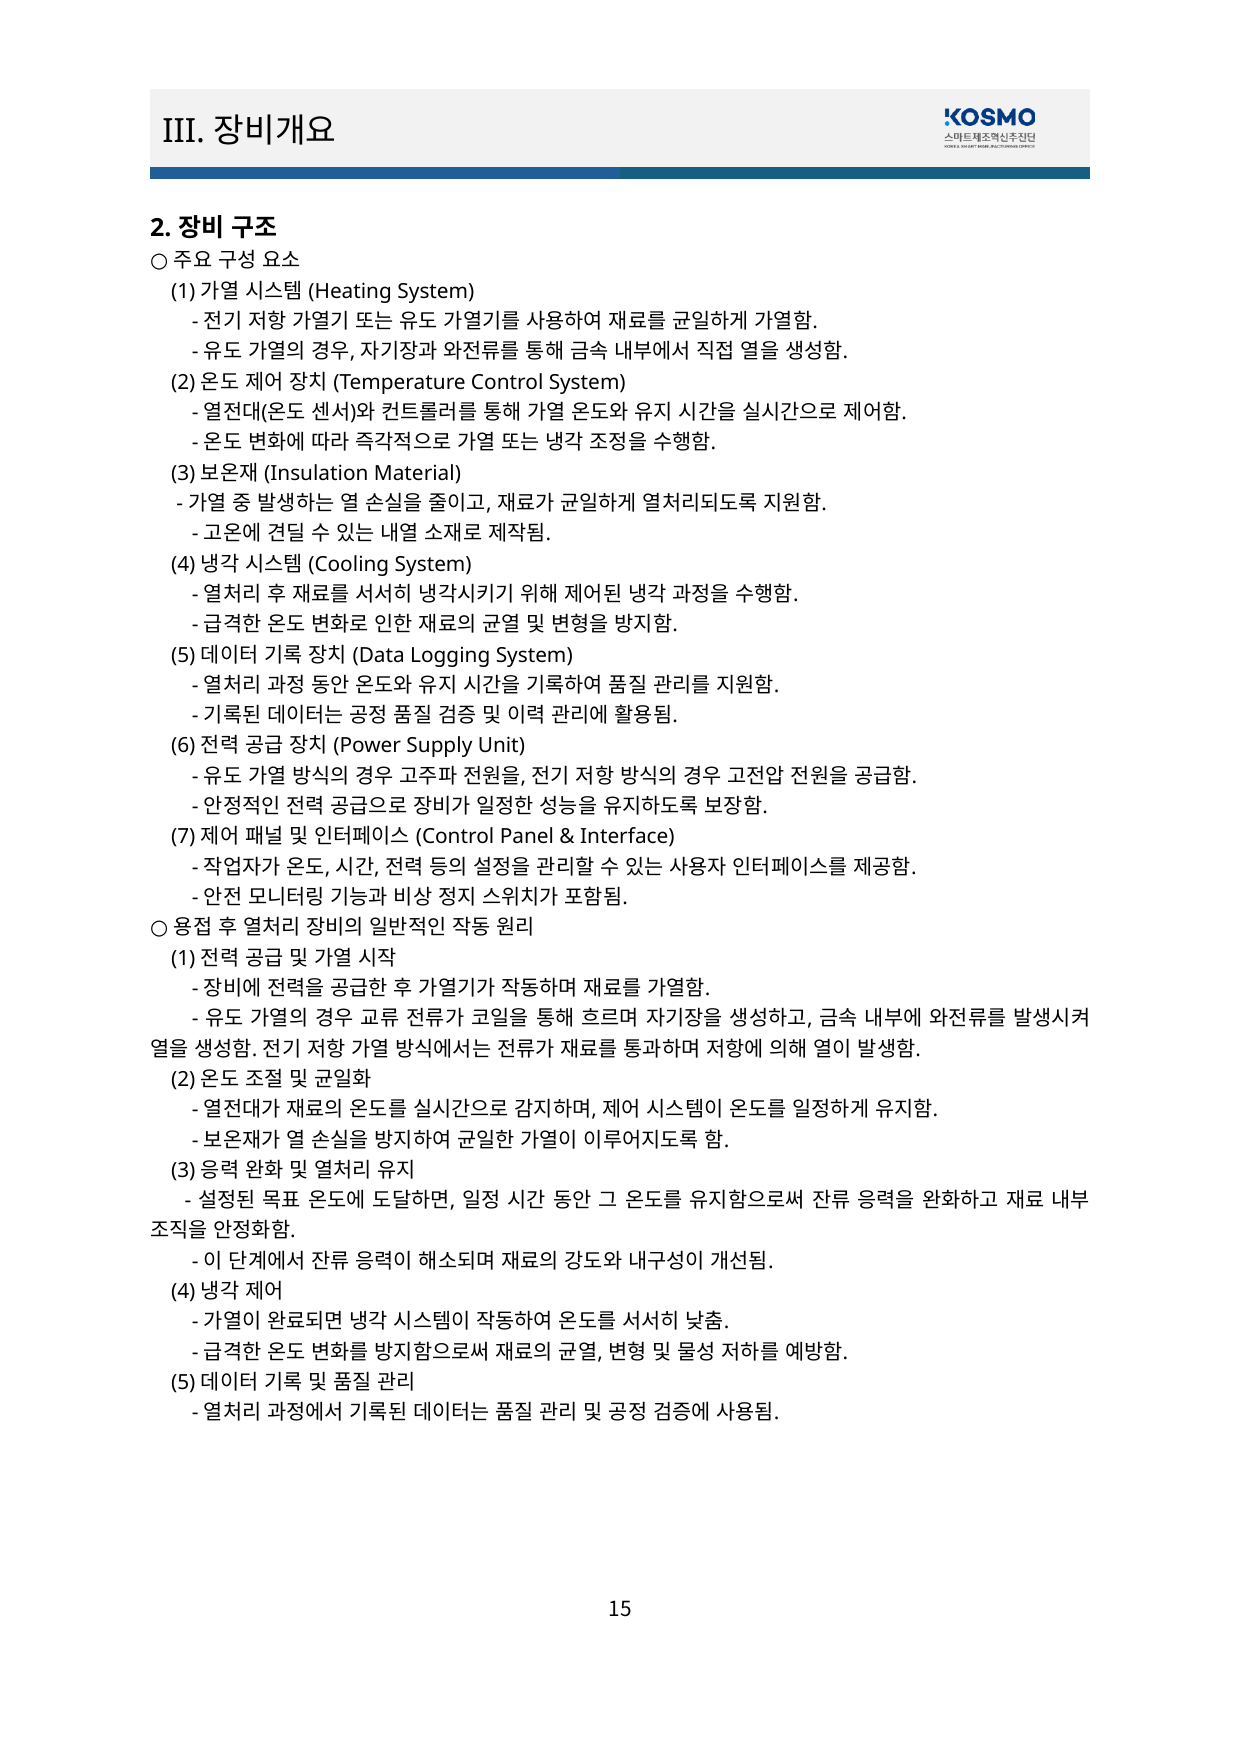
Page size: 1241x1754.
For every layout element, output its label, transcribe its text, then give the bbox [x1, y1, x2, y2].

text (3) 응력 완화 및 열처리 유지 [150, 1153, 1090, 1183]
text - 유도 가열의 경우, 자기장과 와전류를 통해 금속 내부에서 직접 열을 생성함. [150, 335, 1090, 365]
text - 온도 변화에 따라 즉각적으로 가열 또는 냉각 조정을 수행함. [150, 426, 1090, 456]
text - 장비에 전력을 공급한 후 가열기가 작동하며 재료를 가열함. [150, 971, 1090, 1002]
text - 열처리 과정 동안 온도와 유지 시간을 기록하여 품질 관리를 지원함. [150, 668, 1090, 698]
text (4) 냉각 제어 [150, 1274, 1090, 1305]
text - 유도 가열의 경우 교류 전류가 코일을 통해 흐르며 자기장을 생성하고, 금속 내부에 와전류를 발생시켜 열을 생성함. 전기 저항 가열 방식에서는 전류가 재료를 통과하며 저항에 의해 열이 발생함. [150, 1002, 1090, 1062]
text - 기록된 데이터는 공정 품질 검증 및 이력 관리에 활용됨. [150, 698, 1090, 729]
text - 이 단계에서 잔류 응력이 해소되며 재료의 강도와 내구성이 개선됨. [150, 1244, 1090, 1274]
text (2) 온도 조절 및 균일화 [150, 1062, 1090, 1092]
text - 열처리 과정에서 기록된 데이터는 품질 관리 및 공정 검증에 사용됨. [150, 1396, 1090, 1426]
text - 열전대(온도 센서)와 컨트롤러를 통해 가열 온도와 유지 시간을 실시간으로 제어함. [150, 395, 1090, 426]
text ○ 주요 구성 요소 [150, 244, 1090, 274]
text - 유도 가열 방식의 경우 고주파 전원을, 전기 저항 방식의 경우 고전압 전원을 공급함. [150, 759, 1090, 789]
text - 가열 중 발생하는 열 손실을 줄이고, 재료가 균일하게 열처리되도록 지원함. [150, 486, 1090, 517]
text - 고온에 견딜 수 있는 내열 소재로 제작됨. [150, 517, 1090, 547]
text (4) 냉각 시스템 (Cooling System) [150, 547, 1090, 577]
text (6) 전력 공급 장치 (Power Supply Unit) [150, 729, 1090, 759]
text (5) 데이터 기록 및 품질 관리 [150, 1365, 1090, 1396]
text (2) 온도 제어 장치 (Temperature Control System) [150, 365, 1090, 395]
text - 열처리 후 재료를 서서히 냉각시키기 위해 제어된 냉각 과정을 수행함. [150, 577, 1090, 607]
picture [944, 108, 1035, 148]
text - 가열이 완료되면 냉각 시스템이 작동하여 온도를 서서히 낮춤. [150, 1305, 1090, 1335]
text (7) 제어 패널 및 인터페이스 (Control Panel & Interface) [150, 820, 1090, 850]
text (5) 데이터 기록 장치 (Data Logging System) [150, 638, 1090, 668]
text (1) 가열 시스템 (Heating System) [150, 274, 1090, 304]
text (3) 보온재 (Insulation Material) [150, 456, 1090, 486]
text - 안전 모니터링 기능과 비상 정지 스위치가 포함됨. [150, 880, 1090, 911]
text (1) 전력 공급 및 가열 시작 [150, 941, 1090, 971]
text - 열전대가 재료의 온도를 실시간으로 감지하며, 제어 시스템이 온도를 일정하게 유지함. [150, 1092, 1090, 1123]
subtitle 2. 장비 구조 [150, 207, 1090, 244]
text - 급격한 온도 변화로 인한 재료의 균열 및 변형을 방지함. [150, 607, 1090, 638]
text - 급격한 온도 변화를 방지함으로써 재료의 균열, 변형 및 물성 저하를 예방함. [150, 1335, 1090, 1365]
text - 전기 저항 가열기 또는 유도 가열기를 사용하여 재료를 균일하게 가열함. [150, 304, 1090, 335]
text - 보온재가 열 손실을 방지하여 균일한 가열이 이루어지도록 함. [150, 1123, 1090, 1153]
text ○ 용접 후 열처리 장비의 일반적인 작동 원리 [150, 911, 1090, 941]
text - 안정적인 전력 공급으로 장비가 일정한 성능을 유지하도록 보장함. [150, 789, 1090, 820]
text - 작업자가 온도, 시간, 전력 등의 설정을 관리할 수 있는 사용자 인터페이스를 제공함. [150, 850, 1090, 880]
text - 설정된 목표 온도에 도달하면, 일정 시간 동안 그 온도를 유지함으로써 잔류 응력을 완화하고 재료 내부 조직을 안정화함. [150, 1183, 1090, 1244]
